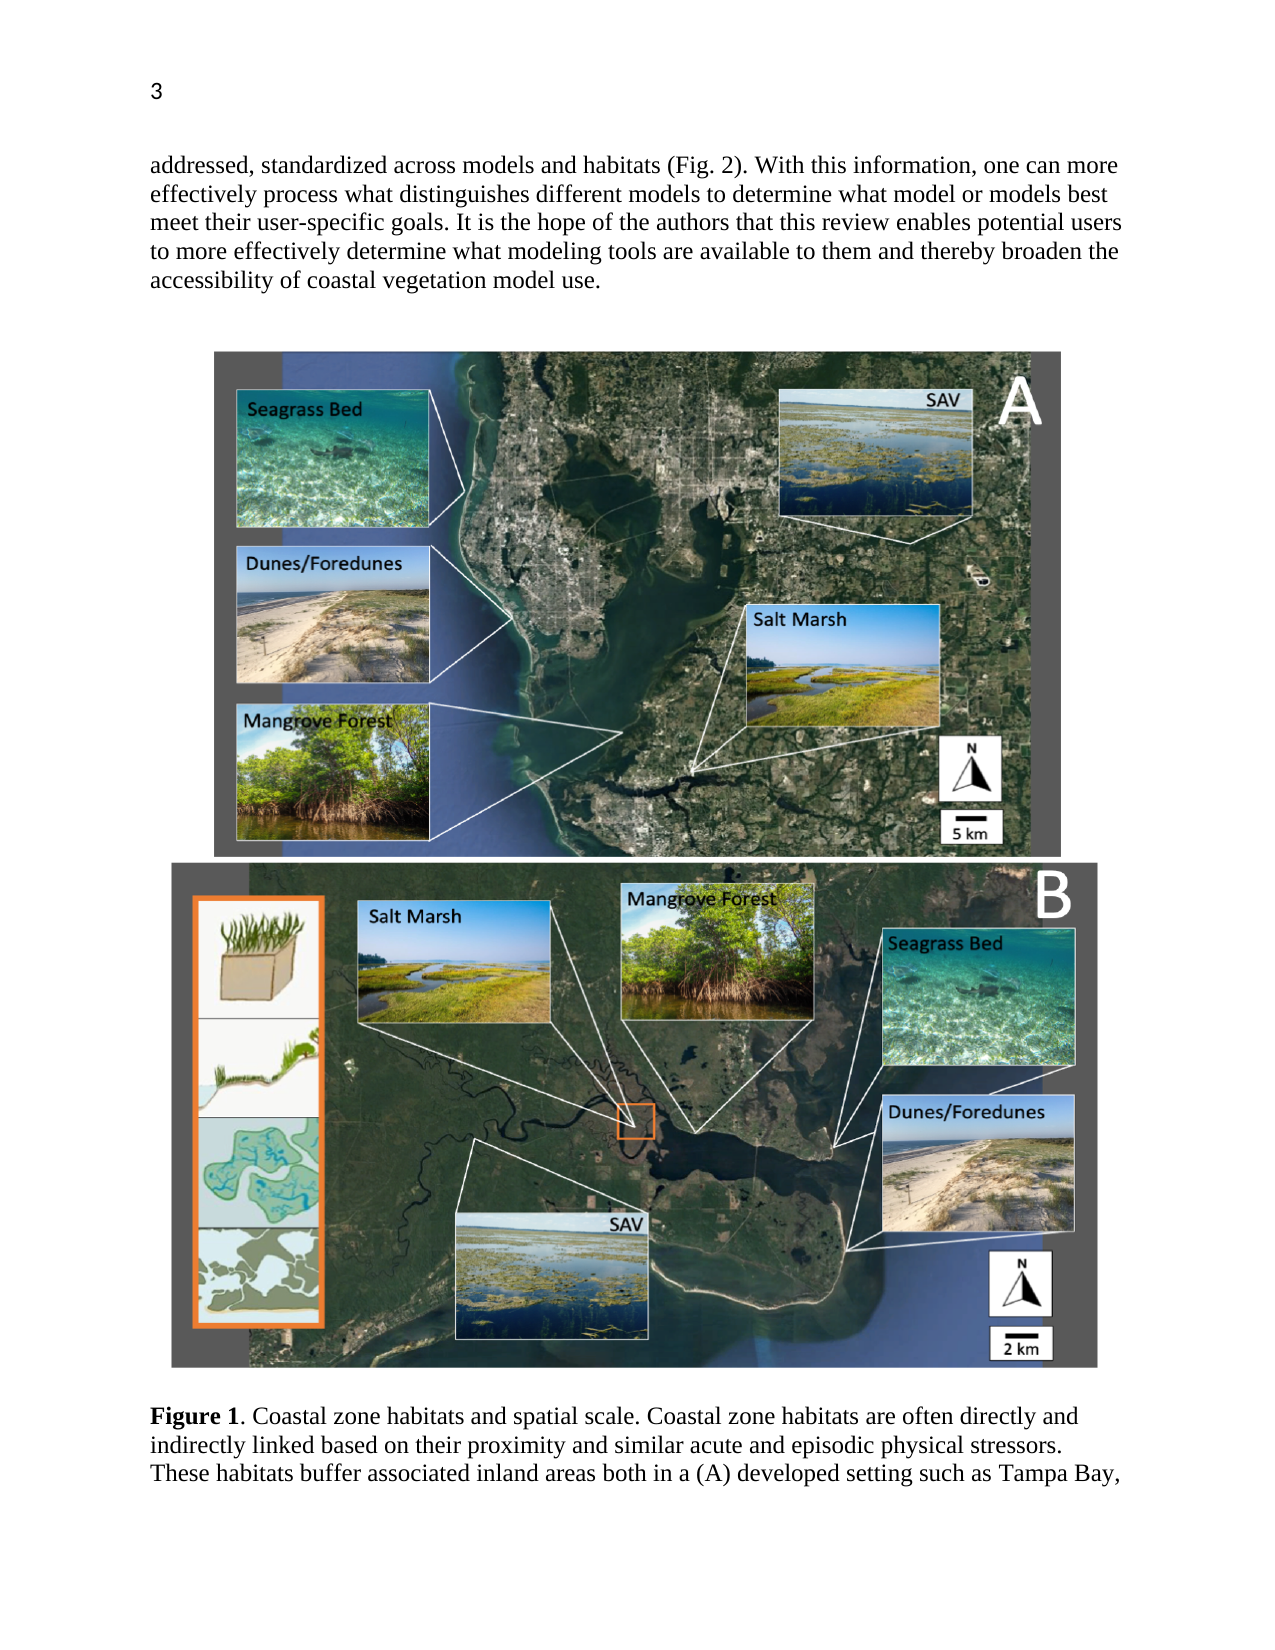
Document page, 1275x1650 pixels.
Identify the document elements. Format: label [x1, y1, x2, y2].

text [150, 1401, 1125, 1487]
text [150, 150, 1125, 294]
picture [163, 322, 1112, 1401]
